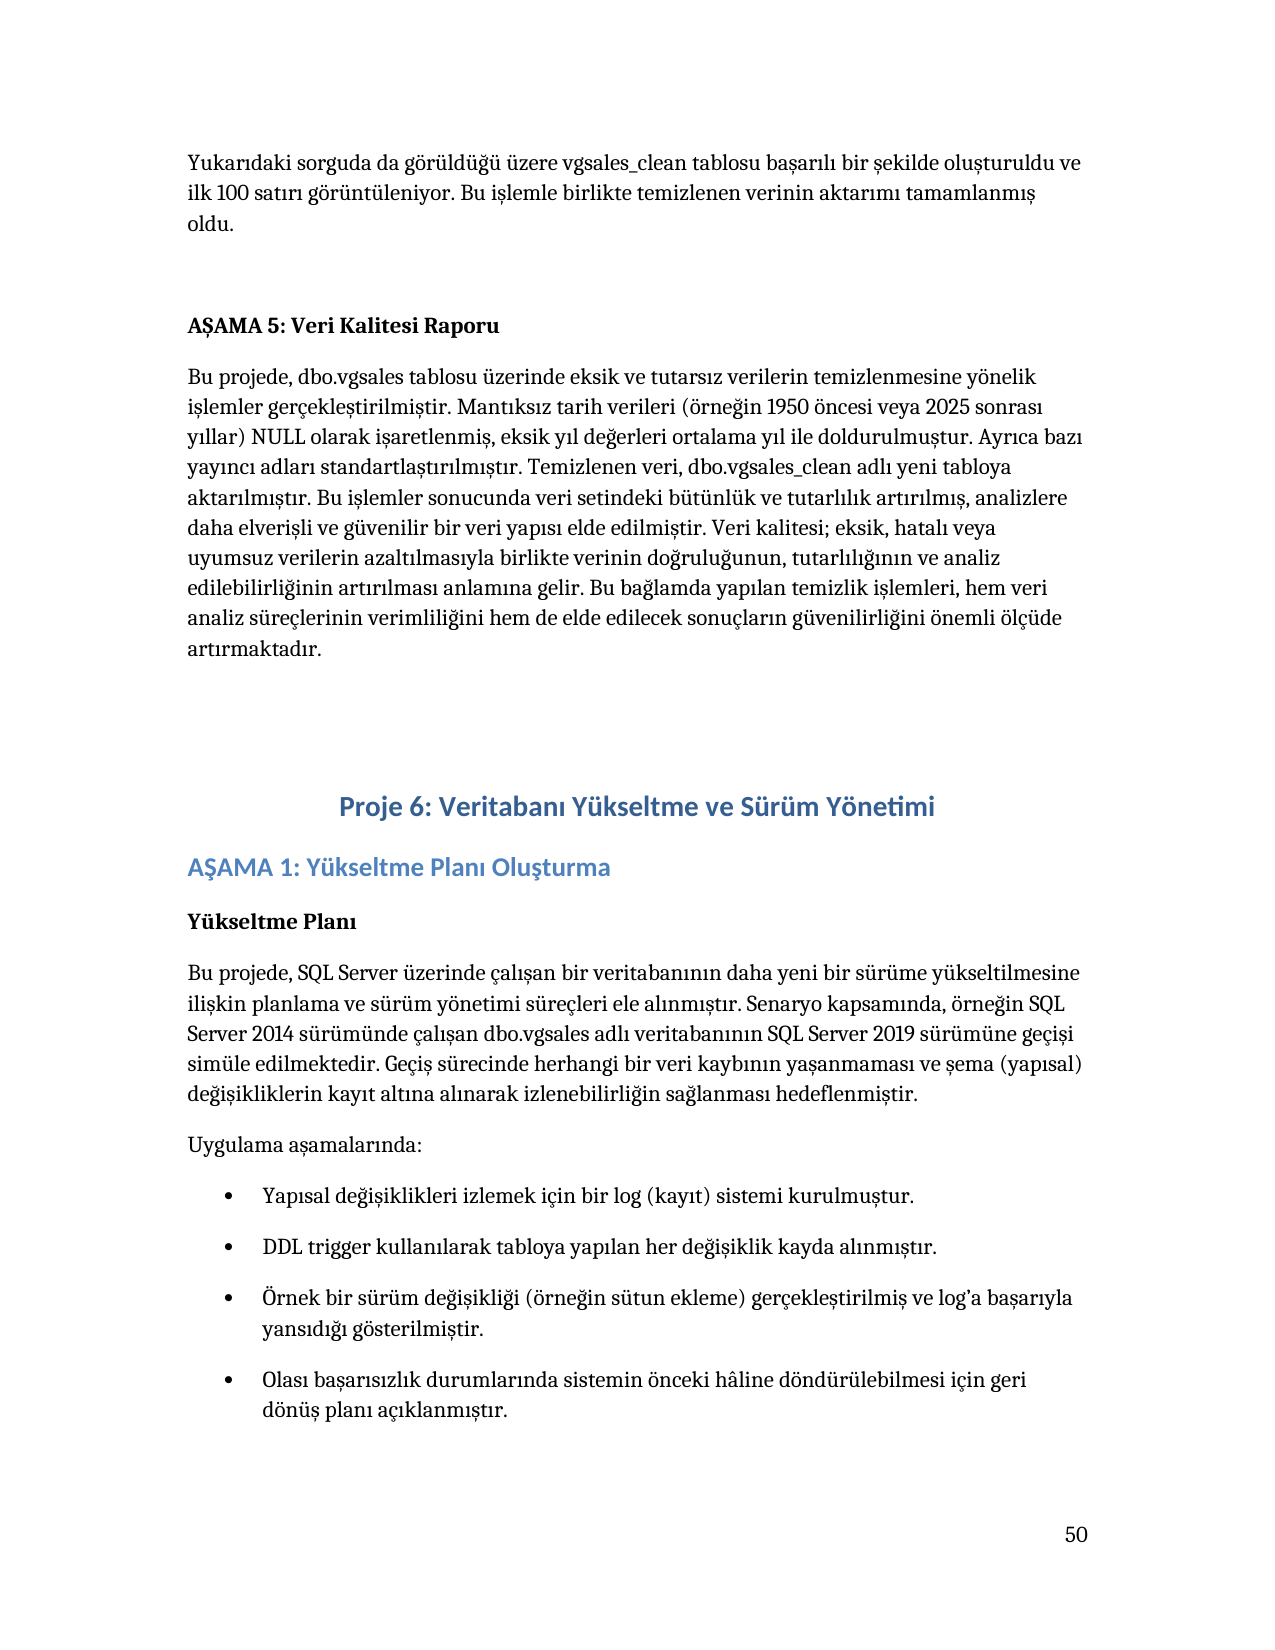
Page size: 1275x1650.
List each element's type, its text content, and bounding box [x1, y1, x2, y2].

list Örnek bir sürüm değişikliği (örneğin sütun ekleme) gerçekleştirilmiş ve log’a başarıyla yansıdığı gösterilmiştir. [225, 1285, 1087, 1342]
list DDL trigger kullanılarak tabloya yapılan her değişiklik kayda alınmıştır. [225, 1234, 1087, 1260]
text Bu projede, SQL Server üzerinde çalışan bir veritabanının daha yeni bir sürüme yükseltilmesine ilişkin planlama ve sürüm yönetimi süreçleri ele alınmıştır. Senaryo kapsamında, örneğin SQL Server 2014 sürümünde çalışan dbo.vgsales adlı veritabanının SQL Server 2019 sürümüne geçişi simüle edilmektedir. Geçiş sürecinde herhangi bir veri kaybının yaşanmaması ve şema (yapısal) değişikliklerin kayıt altına alınarak izlenebilirliğin sağlanması hedeflenmiştir. [187, 960, 1087, 1107]
text Bu projede, dbo.vgsales tablosu üzerinde eksik ve tutarsız verilerin temizlenmesine yönelik işlemler gerçekleştirilmiştir. Mantıksız tarih verileri (örneğin 1950 öncesi veya 2025 sonrası yıllar) NULL olarak işaretlenmiş, eksik yıl değerleri ortalama yıl ile doldurulmuştur. Ayrıca bazı yayıncı adları standartlaştırılmıştır. Temizlenen veri, dbo.vgsales_clean adlı yeni tabloya aktarılmıştır. Bu işlemler sonucunda veri setindeki bütünlük ve tutarlılık artırılmış, analizlere daha elverişli ve güvenilir bir veri yapısı elde edilmiştir. Veri kalitesi; eksik, hatalı veya uyumsuz verilerin azaltılmasıyla birlikte verinin doğruluğunun, tutarlılığının ve analiz edilebilirliğinin artırılması anlamına gelir. Bu bağlamda yapılan temizlik işlemleri, hem veri analiz süreçlerinin verimliliğini hem de elde edilecek sonuçların güvenilirliğini önemli ölçüde artırmaktadır. [187, 363, 1087, 662]
text Uygulama aşamalarında: [187, 1132, 1087, 1158]
subtitle Proje 6: Veritabanı Yükseltme ve Sürüm Yönetimi [187, 788, 1087, 824]
text Yukarıdaki sorguda da görüldüğü üzere vgsales_clean tablosu başarılı bir şekilde oluşturuldu ve ilk 100 satırı görüntüleniyor. Bu işlemle birlikte temizlenen verinin aktarımı tamamlanmış oldu. [187, 150, 1087, 237]
subtitle AŞAMA 1: Yükseltme Planı Oluşturma [187, 850, 1087, 883]
list Olası başarısızlık durumlarında sistemin önceki hâline döndürülebilmesi için geri dönüş planı açıklanmıştır. [225, 1366, 1087, 1423]
list Yapısal değişiklikleri izlemek için bir log (kayıt) sistemi kurulmuştur. [225, 1183, 1087, 1209]
text Yükseltme Planı [187, 909, 1087, 935]
text AŞAMA 5: Veri Kalitesi Raporu [187, 312, 1087, 339]
